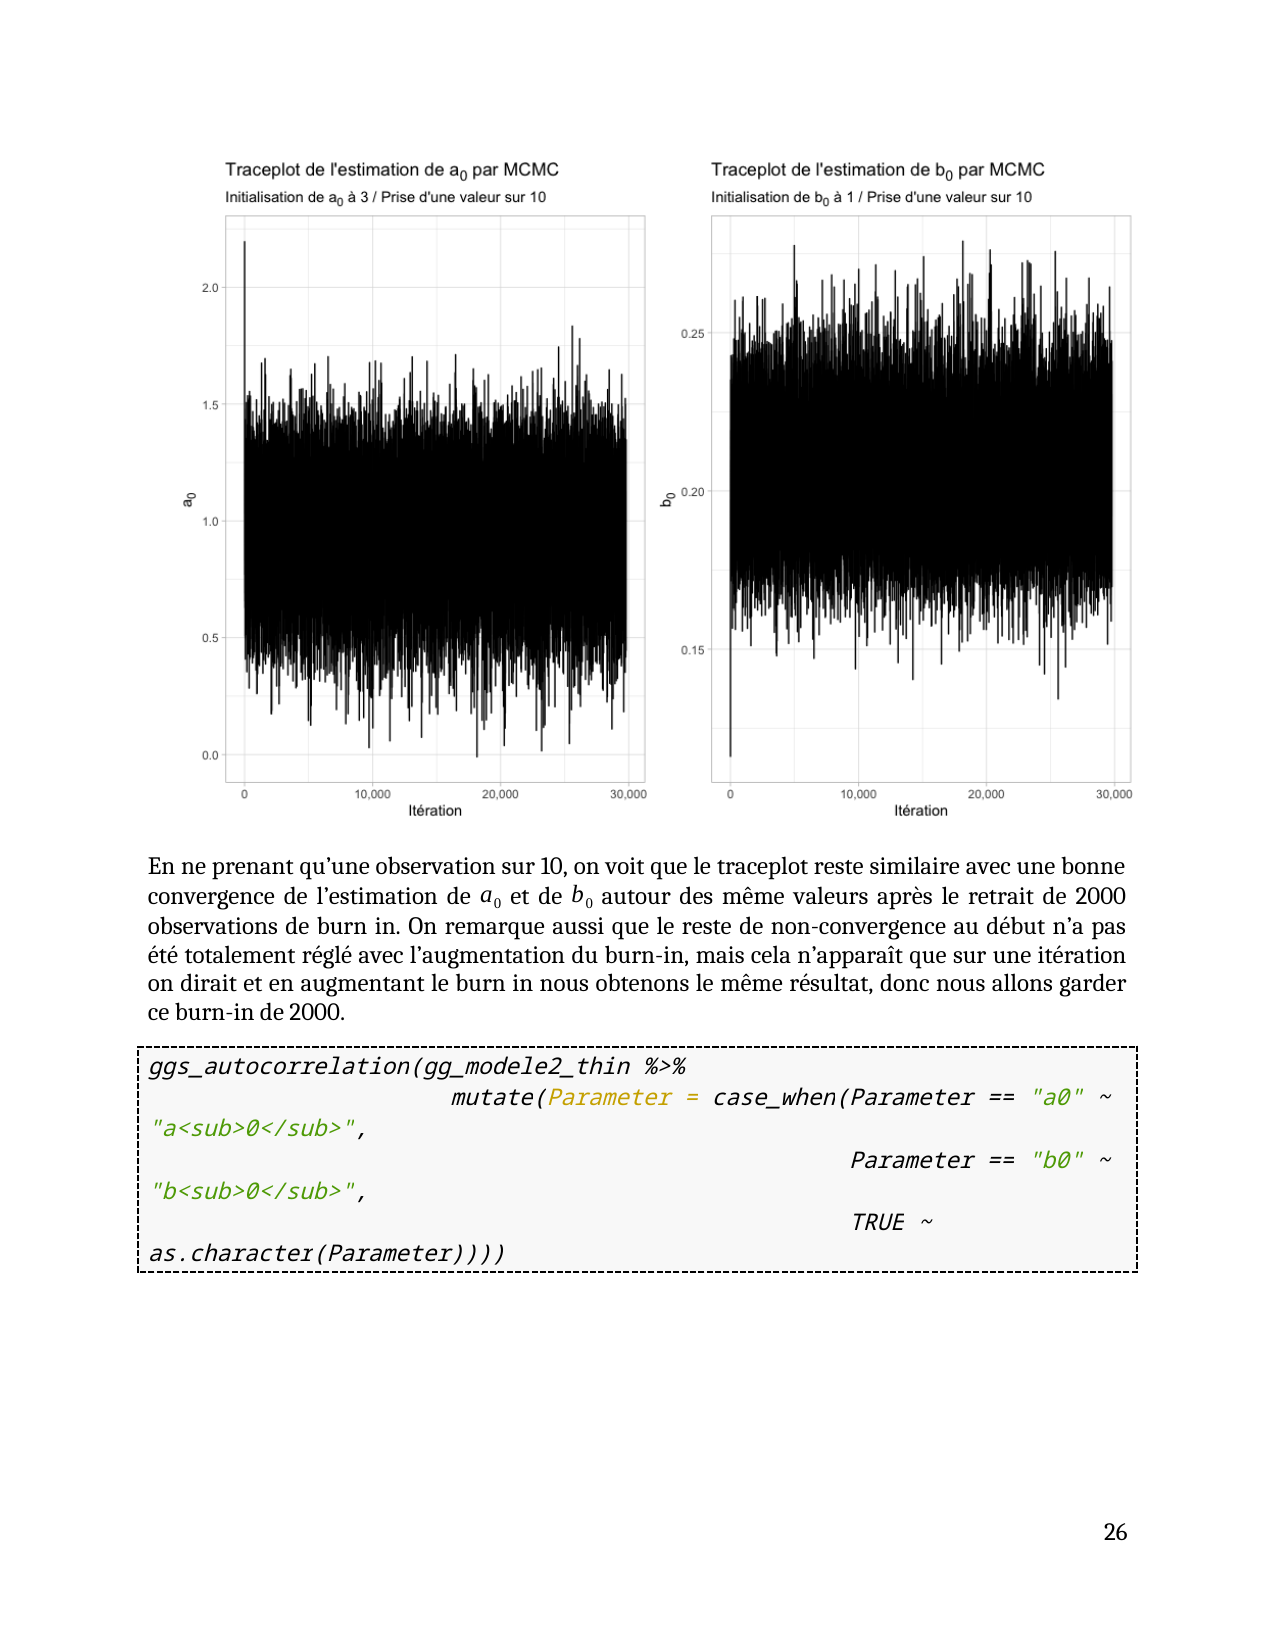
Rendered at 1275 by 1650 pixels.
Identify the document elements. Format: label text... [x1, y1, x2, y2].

text En ne prenant qu’une observation sur 10, on voit que le traceplot reste similaire avec une bonne convergence de l’estimation de et de autour des même valeurs après le retrait de 2000 observations de burn in. On remarque aussi que le reste de non-convergence au début n’a pas été totalement réglé avec l’augmentation du burn-in, mais cela n’apparaît que sur une itération on dirait et en augmentant le burn in nous obtenons le même résultat, donc nous allons garder ce burn-in de 2000. [148, 852, 1127, 1027]
picture [166, 147, 1146, 833]
text ggs_autocorrelation(gg_modele2_thin %>% mutate(Parameter = case_when(Parameter == "a0" ~ "a<sub>0</sub>", Parameter == "b0" ~ "b<sub>0</sub>", TRUE ~ as.character(Parameter)))) [137, 1046, 1138, 1273]
